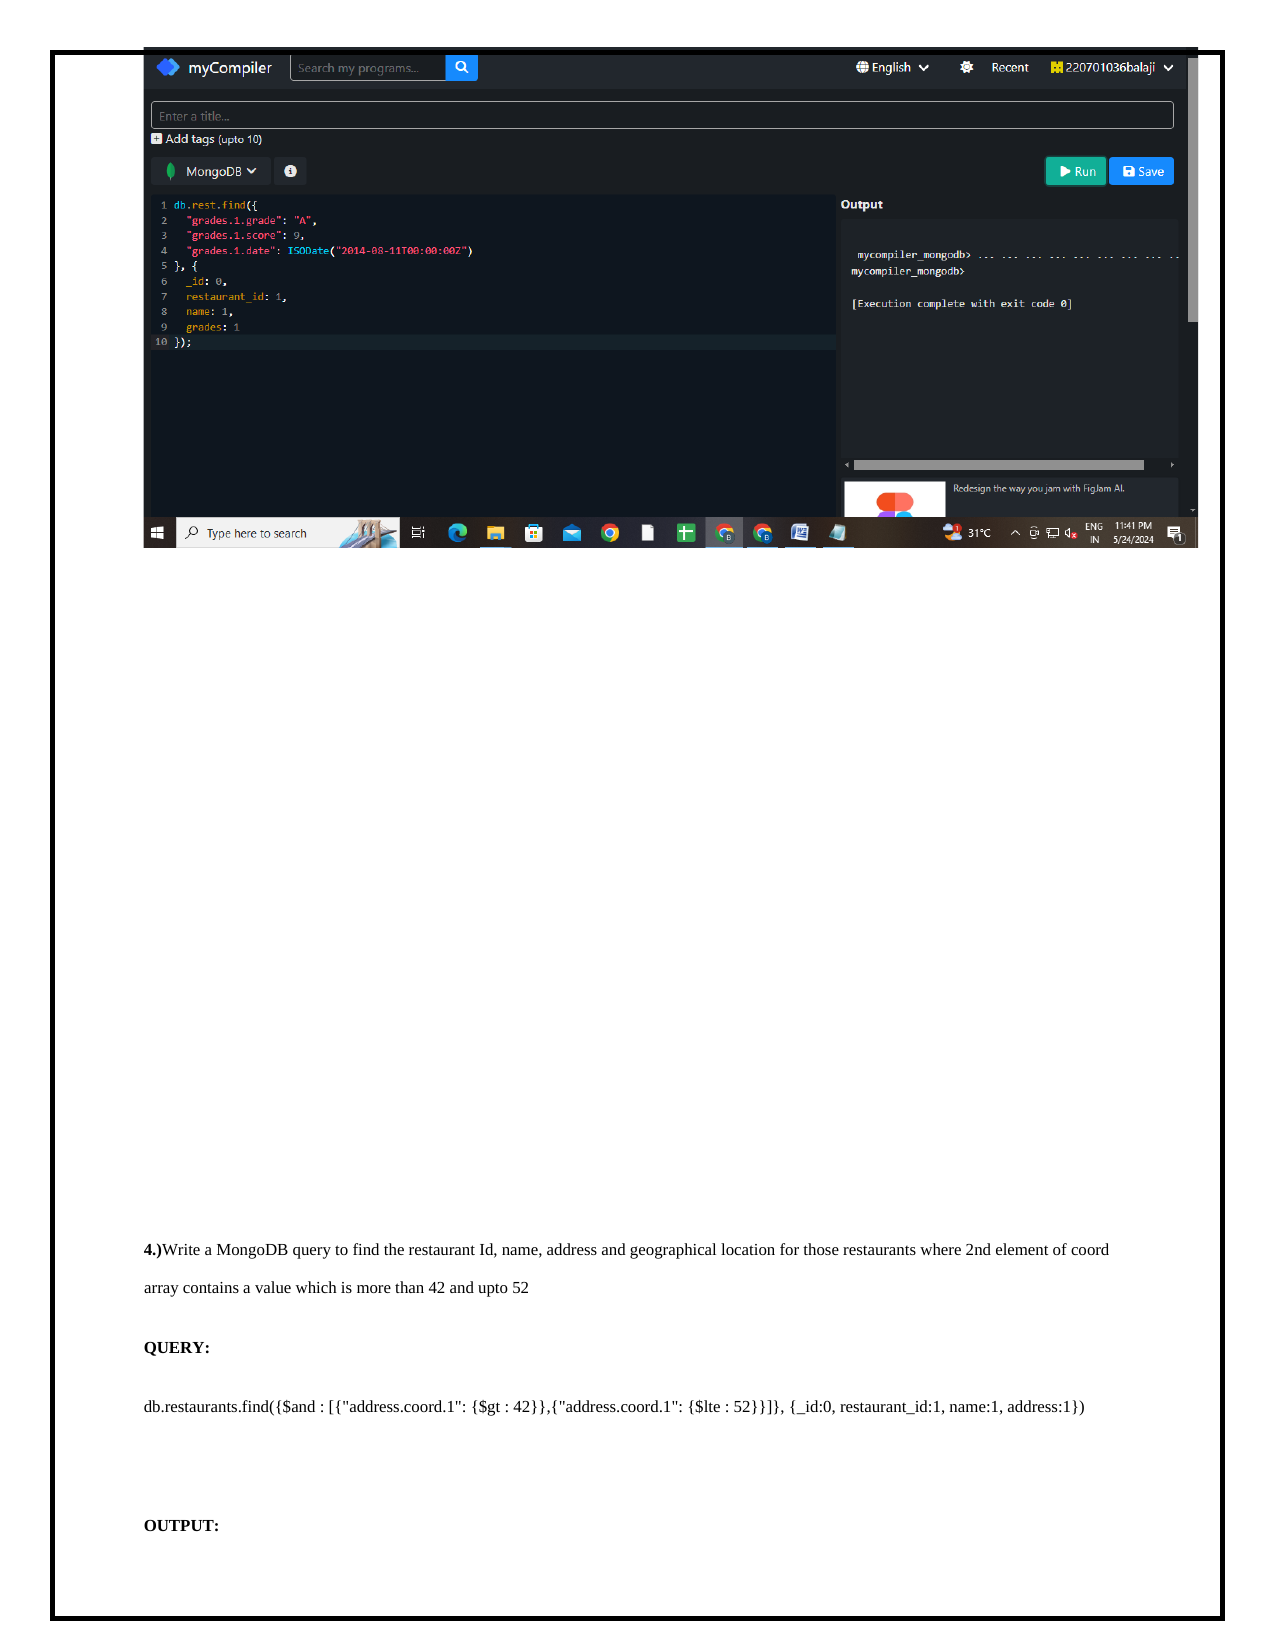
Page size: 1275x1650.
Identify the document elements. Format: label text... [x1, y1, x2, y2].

text db.restaurants.find({$and : [{"address.coord.1": {$gt : 42}},{"address.coord.1": {$lte : 52}}]}, {_id:0, restaurant_id:1, name:1, address:1}) [143, 1383, 1144, 1416]
text QUERY: [143, 1323, 1144, 1357]
text OUTPUT: [143, 1502, 1144, 1535]
text 4.)Write a MongoDB query to find the restaurant Id, name, address and geographical location for those restaurants where 2nd element of coord array contains a value which is more than 42 and upto 52 [143, 1226, 1144, 1298]
picture [143, 55, 1199, 548]
